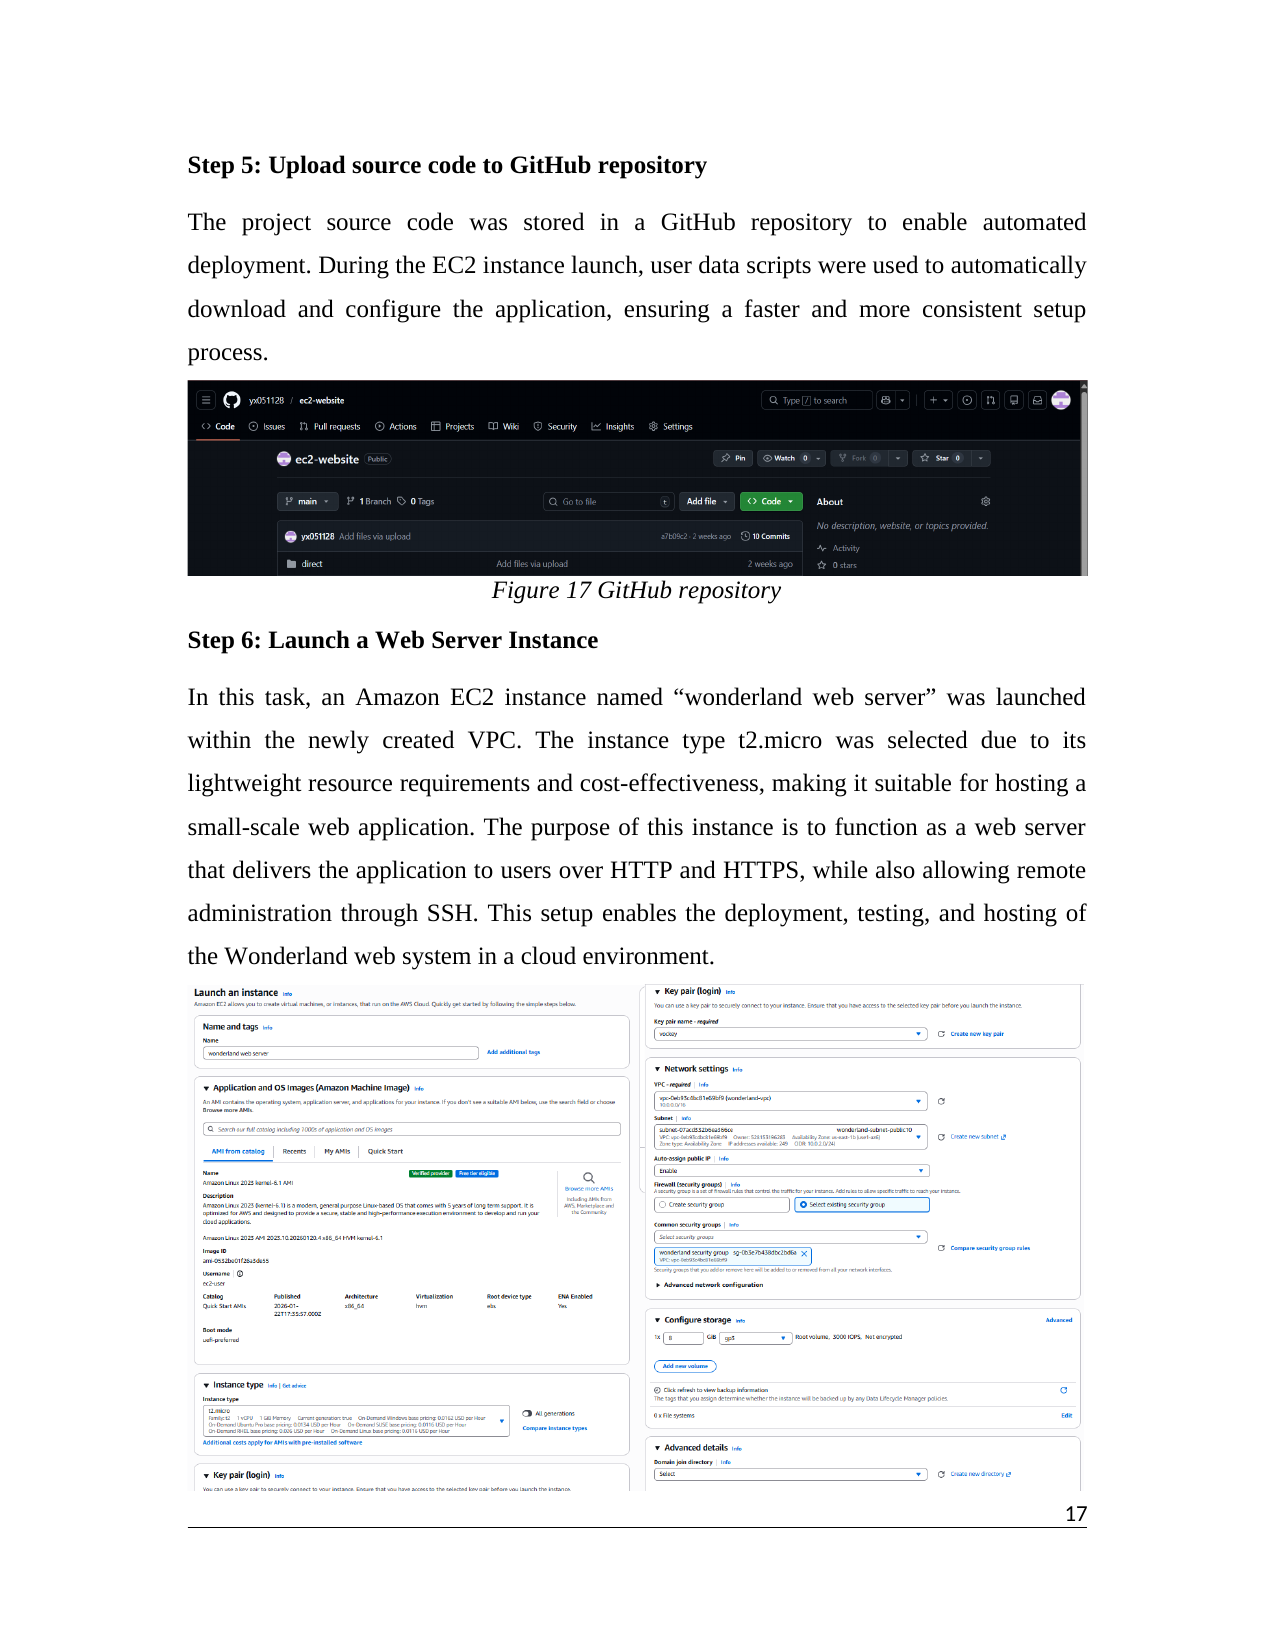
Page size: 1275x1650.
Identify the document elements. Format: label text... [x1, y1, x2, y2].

text In this task, an Amazon EC2 instance named “wonderland web server” was launched within the newly created VPC. The instance type t2.micro was selected due to its lightweight resource requirements and cost-effectiveness, making it suitable for hosting a small-scale web application. The purpose of this instance is to function as a web server that delivers the application to users over HTTP and HTTPS, while also allowing remote administration through SSH. This setup enables the deployment, testing, and hosting of the Wonderland web system in a cloud environment. [187, 682, 1087, 970]
text Step 5: Upload source code to GitHub repository [187, 150, 1087, 179]
text The project source code was stored in a GitHub repository to enable automated deployment. During the EC2 instance launch, user data scripts were used to automatically download and configure the application, ensuring a faster and more consistent setup process. [187, 207, 1087, 366]
picture [187, 984, 1084, 1491]
text Figure 17 GitHub repository [187, 576, 1087, 604]
text Step 6: Launch a Web Server Instance [187, 625, 1087, 653]
picture [187, 380, 1088, 576]
